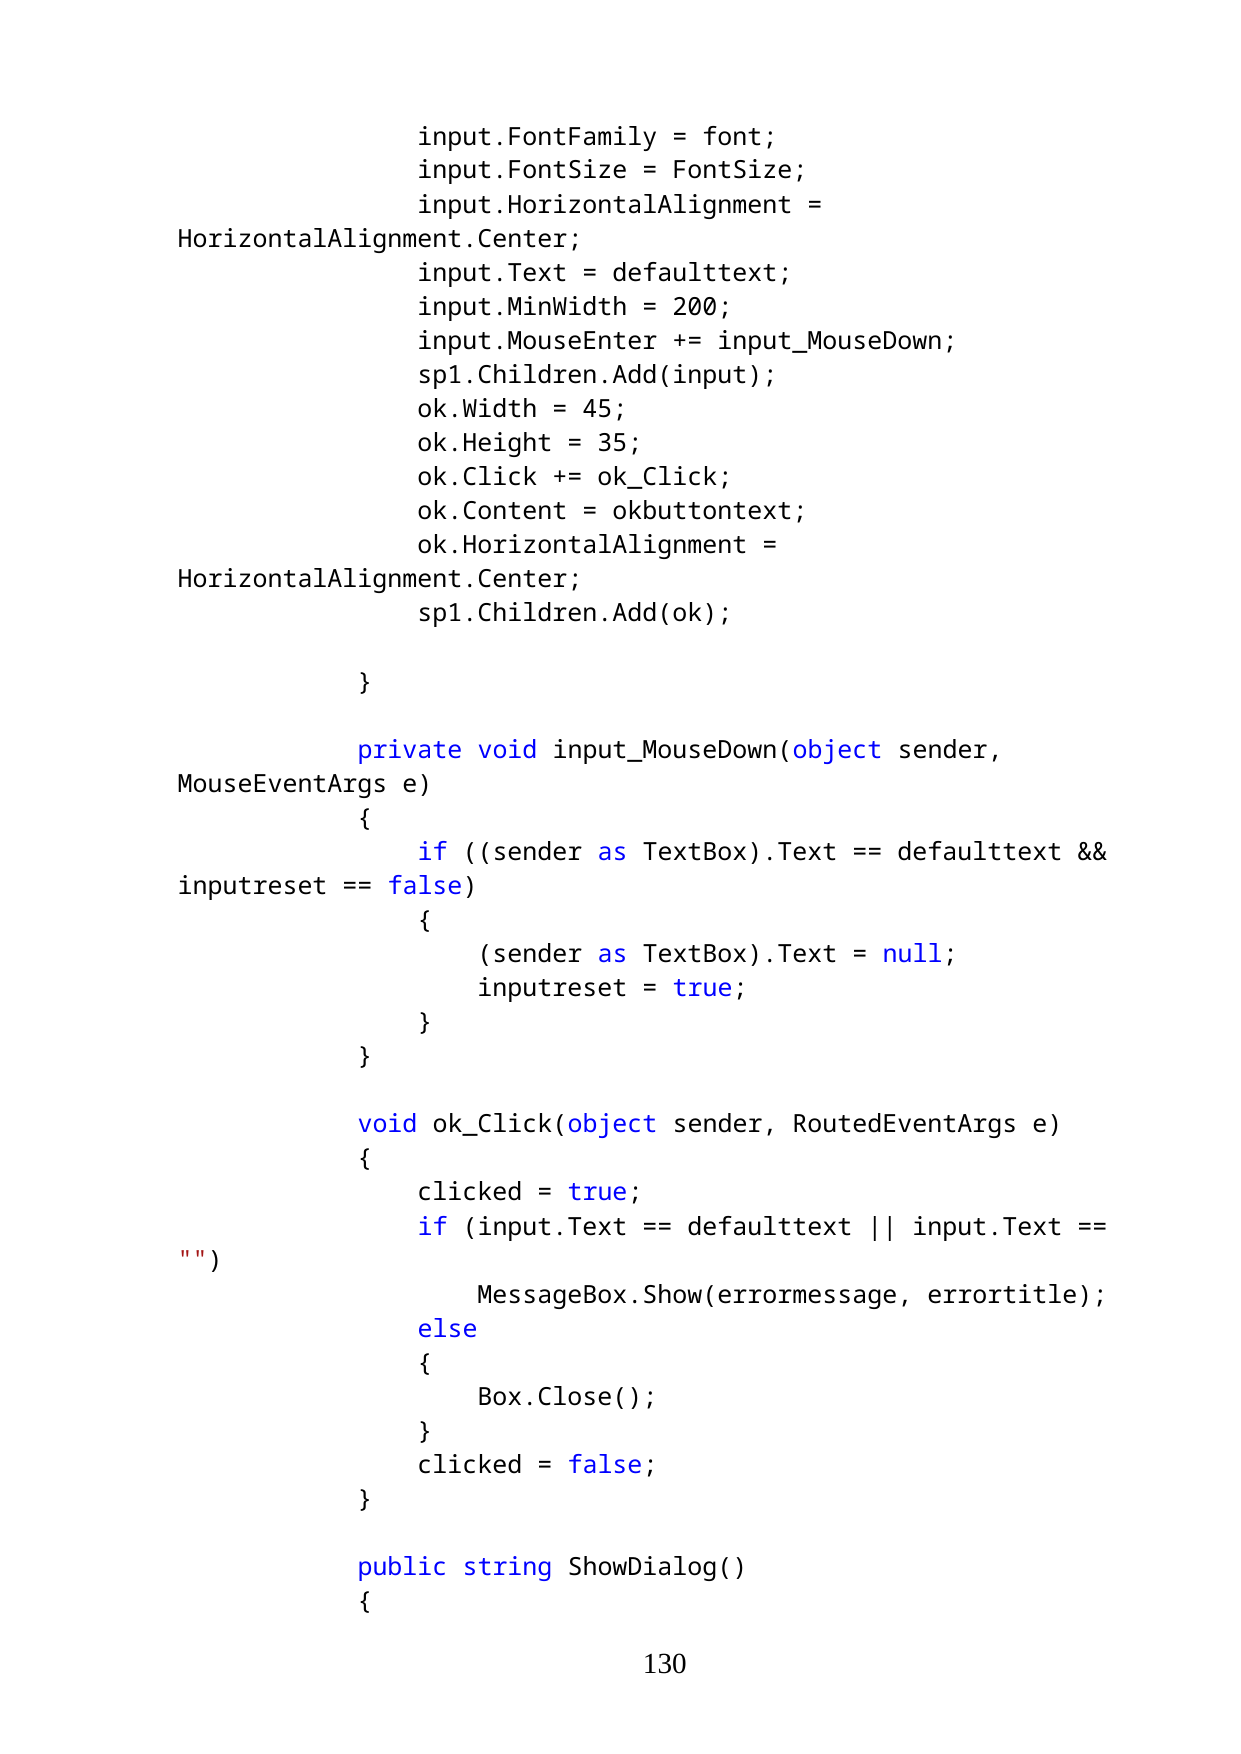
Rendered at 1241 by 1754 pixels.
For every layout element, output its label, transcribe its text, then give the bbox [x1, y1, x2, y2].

text input.FontFamily = font; [177, 118, 1152, 152]
text } [177, 1481, 1152, 1515]
text public string ShowDialog() [177, 1549, 1152, 1583]
text MessageBox.Show(errormessage, errortitle); [177, 1276, 1152, 1310]
text clicked = false; [177, 1447, 1152, 1481]
text { [177, 1140, 1152, 1174]
text { [177, 799, 1152, 833]
text void ok_Click(object sender, RoutedEventArgs e) [177, 1106, 1152, 1140]
text ok.Content = okbuttontext; [177, 493, 1152, 527]
text input.FontSize = FontSize; [177, 152, 1152, 186]
text } [177, 1038, 1152, 1072]
text input.MouseEnter += input_MouseDown; [177, 322, 1152, 357]
text if ((sender as TextBox).Text == defaulttext && inputreset == false) [177, 833, 1152, 902]
text ok.HorizontalAlignment = HorizontalAlignment.Center; [177, 527, 1152, 595]
text input.MinWidth = 200; [177, 288, 1152, 322]
text { [177, 1344, 1152, 1378]
text clicked = true; [177, 1174, 1152, 1208]
text } [177, 1412, 1152, 1447]
text if (input.Text == defaulttext || input.Text == "") [177, 1208, 1152, 1276]
text } [177, 663, 1152, 697]
text { [177, 1583, 1152, 1617]
text sp1.Children.Add(input); [177, 357, 1152, 391]
text ok.Height = 35; [177, 425, 1152, 459]
text input.Text = defaulttext; [177, 254, 1152, 288]
text input.HorizontalAlignment = HorizontalAlignment.Center; [177, 186, 1152, 254]
text private void input_MouseDown(object sender, MouseEventArgs e) [177, 731, 1152, 799]
text } [177, 1004, 1152, 1038]
text else [177, 1310, 1152, 1344]
text ok.Width = 45; [177, 391, 1152, 425]
text inputreset = true; [177, 970, 1152, 1004]
text sp1.Children.Add(ok); [177, 595, 1152, 629]
text ok.Click += ok_Click; [177, 459, 1152, 493]
text (sender as TextBox).Text = null; [177, 936, 1152, 970]
text Box.Close(); [177, 1378, 1152, 1412]
text { [177, 902, 1152, 936]
